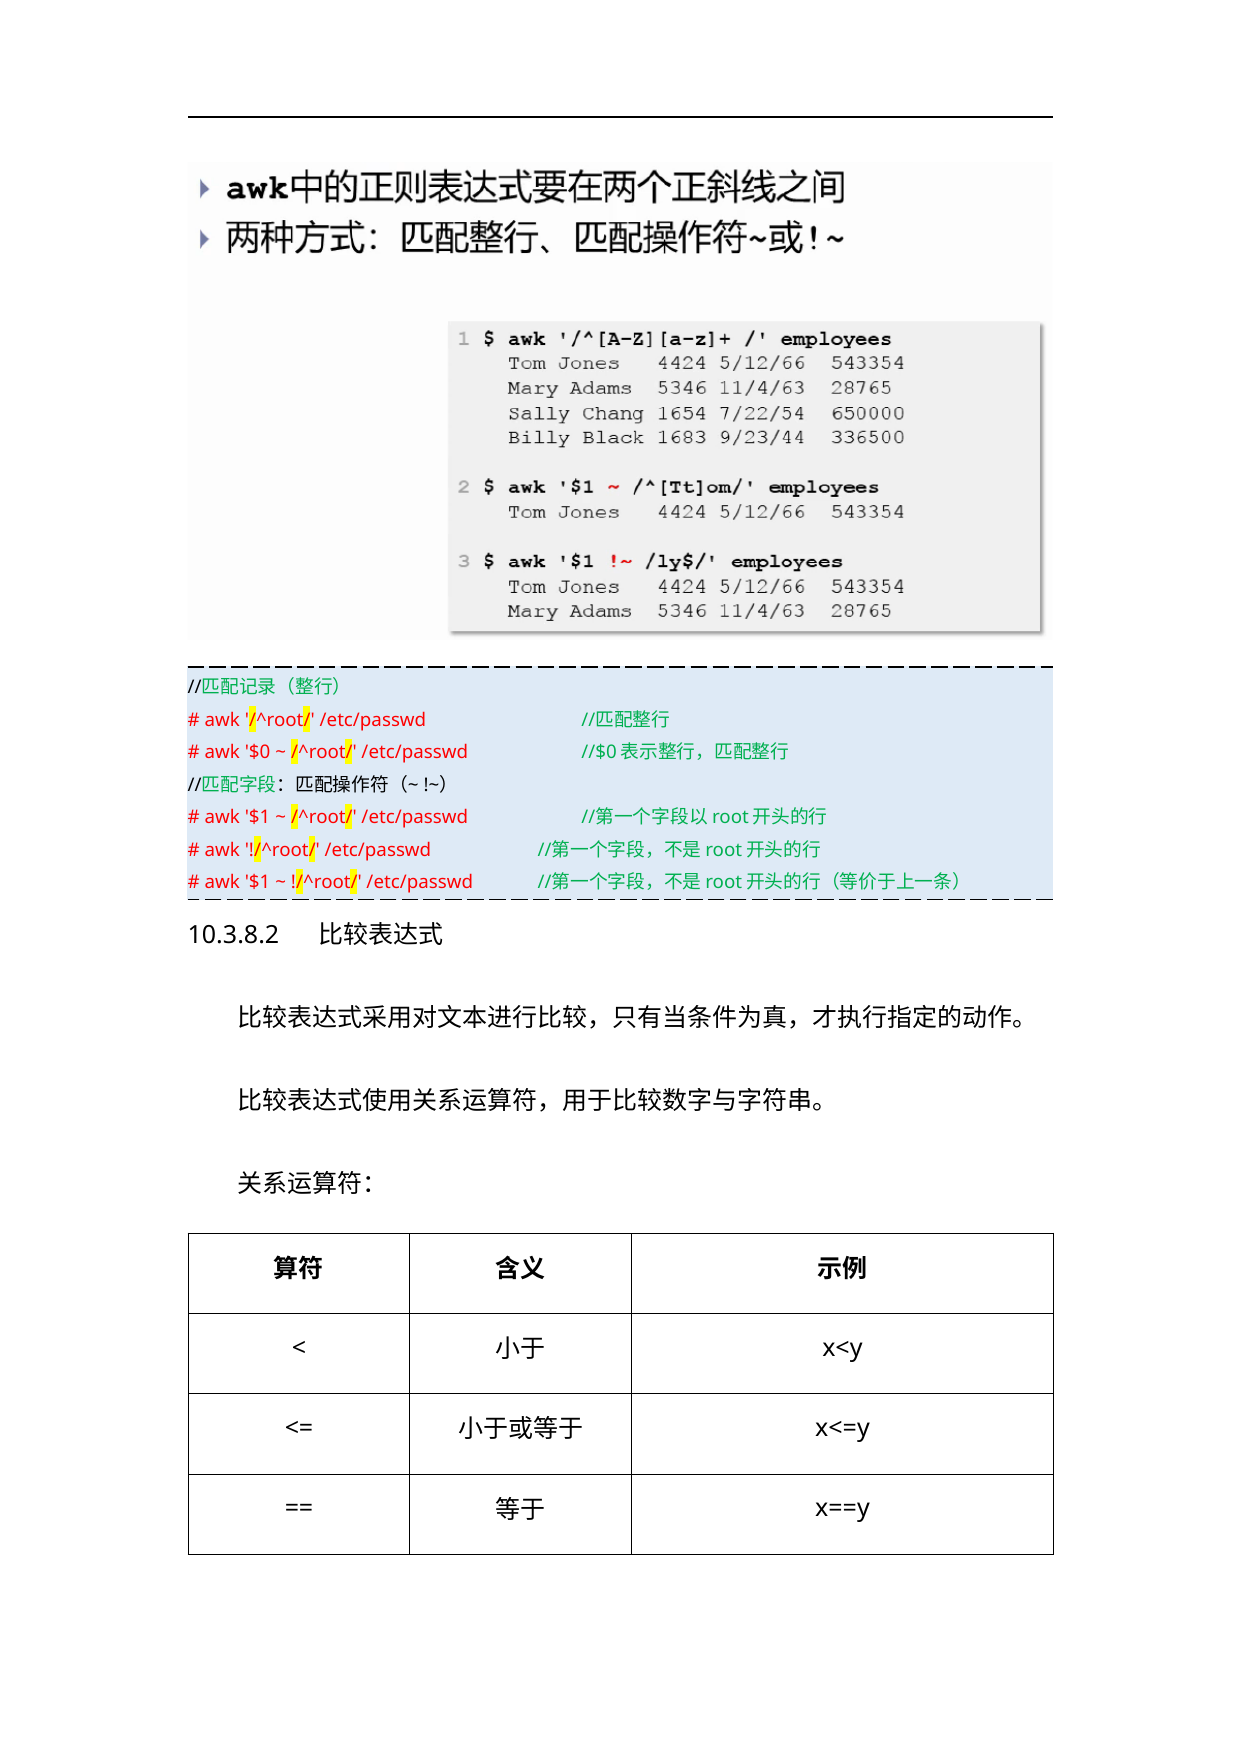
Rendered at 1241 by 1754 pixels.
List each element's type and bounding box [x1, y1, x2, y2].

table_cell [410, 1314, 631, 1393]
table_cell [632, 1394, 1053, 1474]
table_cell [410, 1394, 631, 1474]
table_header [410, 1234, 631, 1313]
picture [187, 162, 1053, 640]
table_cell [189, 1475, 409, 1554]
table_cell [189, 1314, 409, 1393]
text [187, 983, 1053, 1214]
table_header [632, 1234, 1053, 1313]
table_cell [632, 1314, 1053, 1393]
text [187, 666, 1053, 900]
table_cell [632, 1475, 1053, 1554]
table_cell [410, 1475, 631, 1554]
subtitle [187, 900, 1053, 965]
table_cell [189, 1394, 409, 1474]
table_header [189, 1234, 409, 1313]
